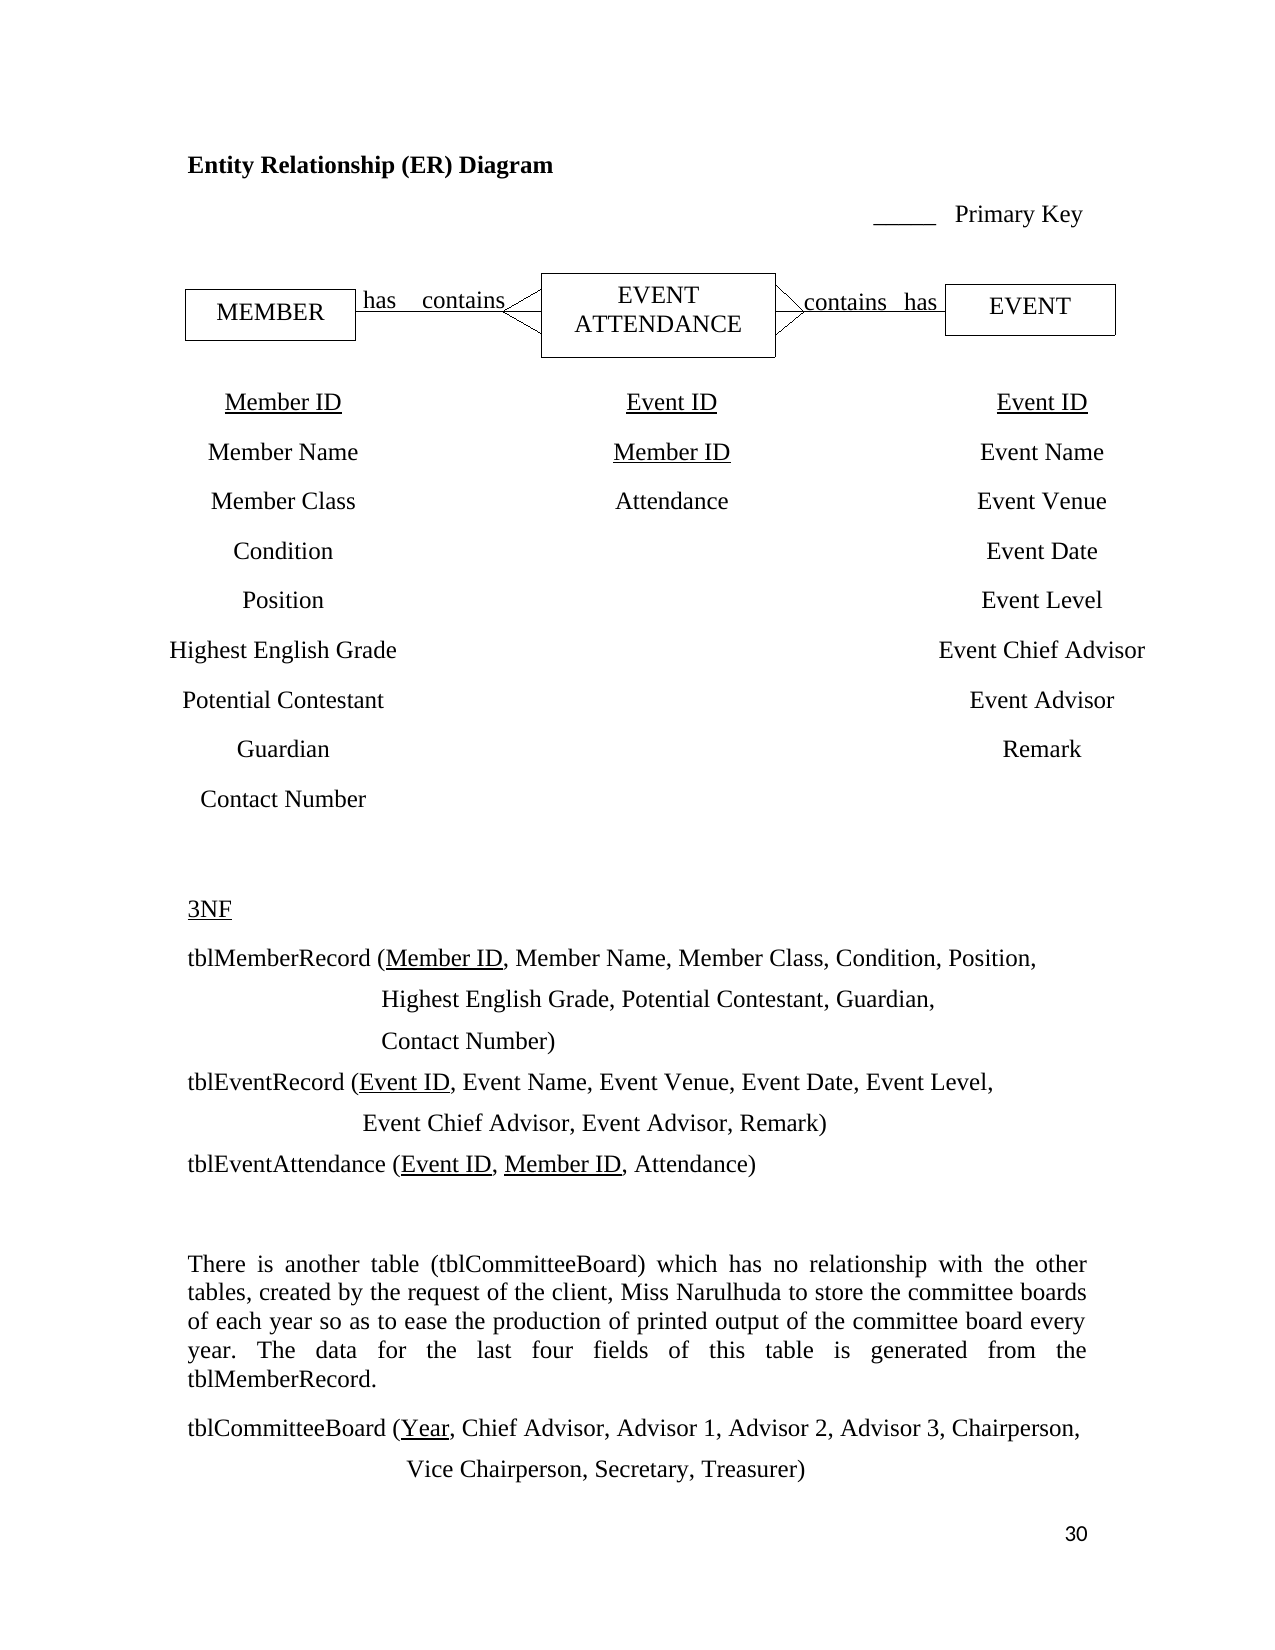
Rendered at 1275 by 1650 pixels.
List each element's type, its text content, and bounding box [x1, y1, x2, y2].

text Entity Relationship (ER) Diagram [187, 150, 1087, 179]
text tblCommitteeBoard (Year, Chief Advisor, Advisor 1, Advisor 2, Advisor 3, Chairperson, [187, 1413, 1087, 1442]
text tblEventAttendance (Event ID, Member ID, Attendance) [187, 1149, 1087, 1178]
text Vice Chairperson, Secretary, Treasurer) [337, 1454, 1087, 1483]
text 3NF [187, 894, 1087, 922]
text tblEventRecord (Event ID, Event Name, Event Venue, Event Date, Event Level, [187, 1067, 1087, 1096]
text tblMemberRecord (Member ID, Member Name, Member Class, Condition, Position, [187, 943, 1087, 972]
text Event Chief Advisor, Event Advisor, Remark) [337, 1108, 1087, 1137]
text Contact Number) [337, 1026, 1087, 1054]
text There is another table (tblCommitteeBoard) which has no relationship with the other tables, created by the request of the client, Miss Narulhuda to store the committee boards of each year so as to ease the production of printed output of the committee board every year. The data for the last four fields of this table is generated from the tblMemberRecord. [187, 1249, 1087, 1392]
text Highest English Grade, Potential Contestant, Guardian, [337, 984, 1087, 1013]
